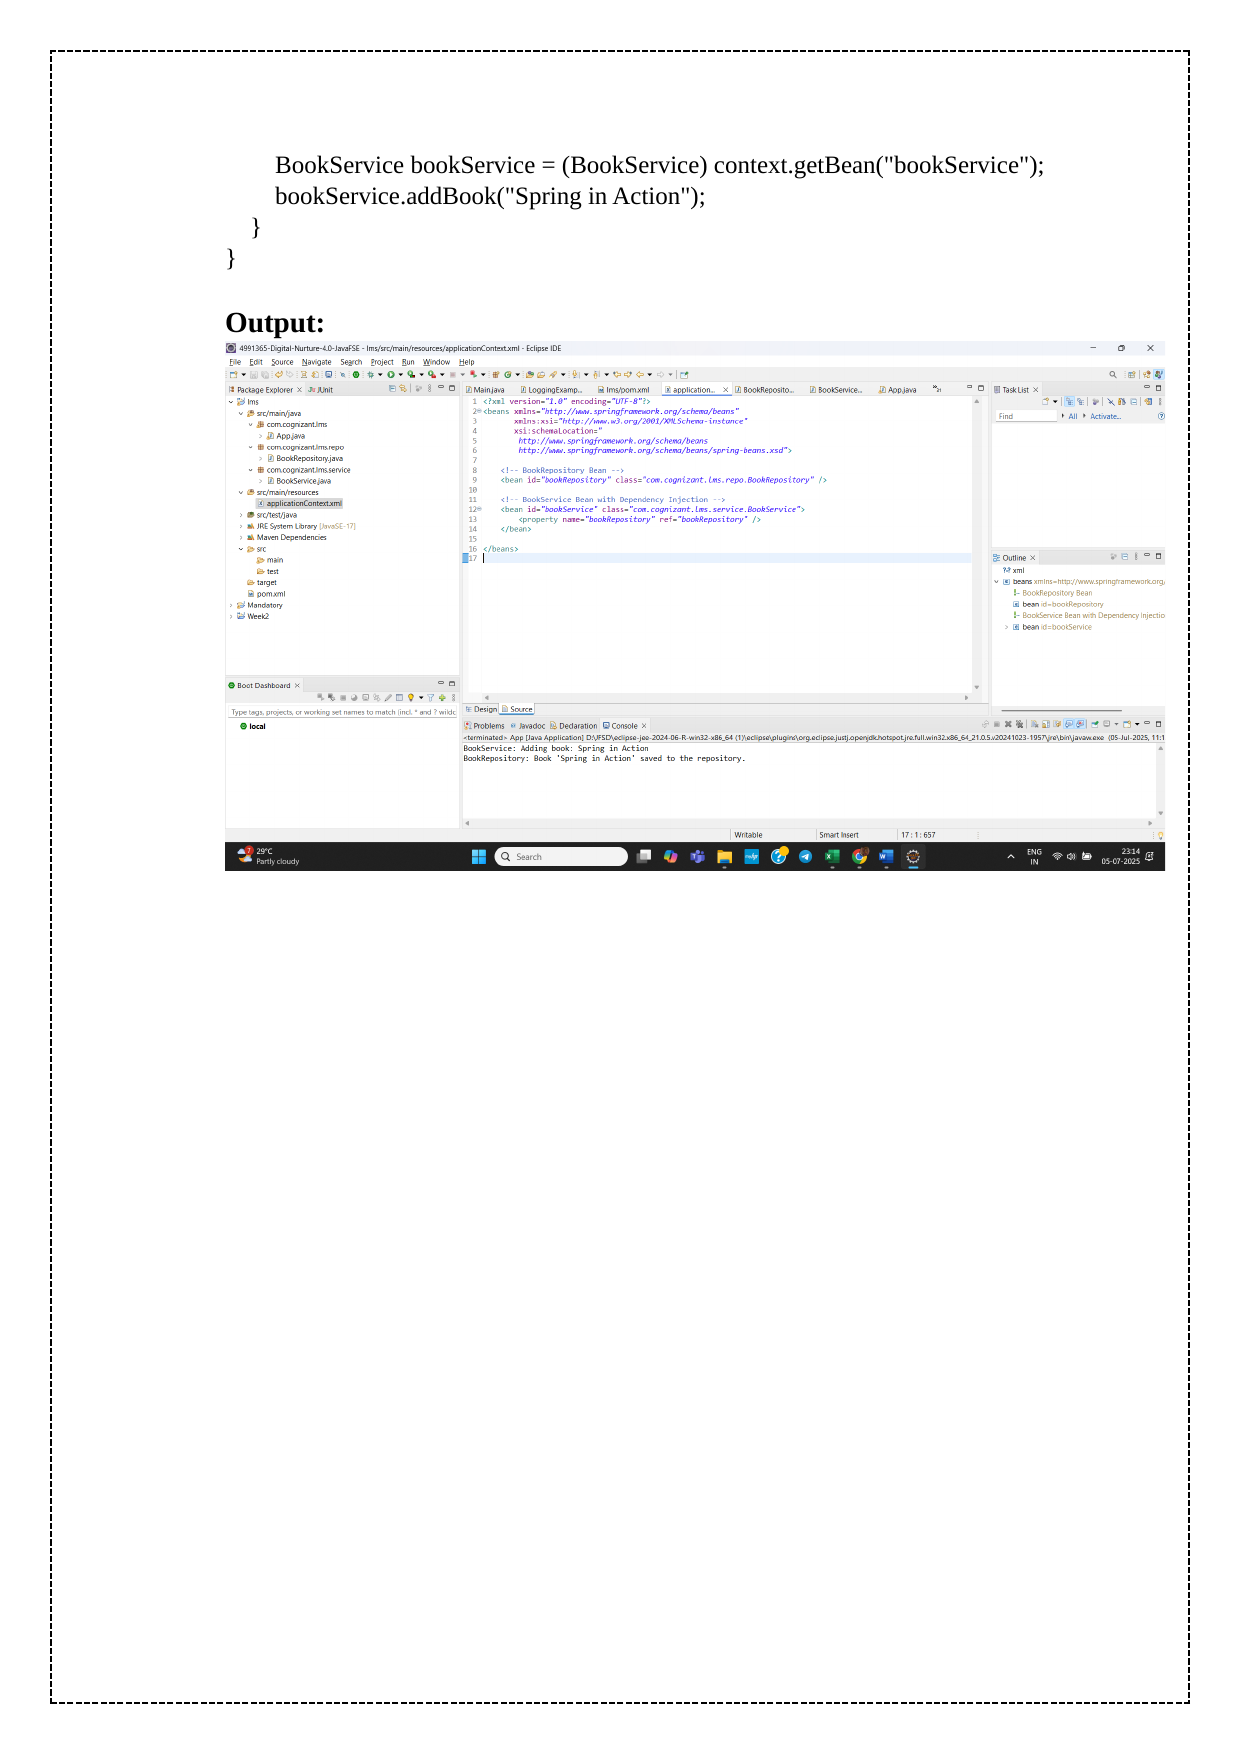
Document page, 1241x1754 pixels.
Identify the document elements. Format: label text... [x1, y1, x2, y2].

list } [225, 243, 1090, 272]
list Output: [225, 305, 1090, 339]
list } [225, 212, 1090, 241]
list BookService bookService = (BookService) context.getBean("bookService"); [225, 150, 1090, 179]
picture [225, 341, 1166, 871]
list bookService.addBook("Spring in Action"); [225, 181, 1090, 210]
